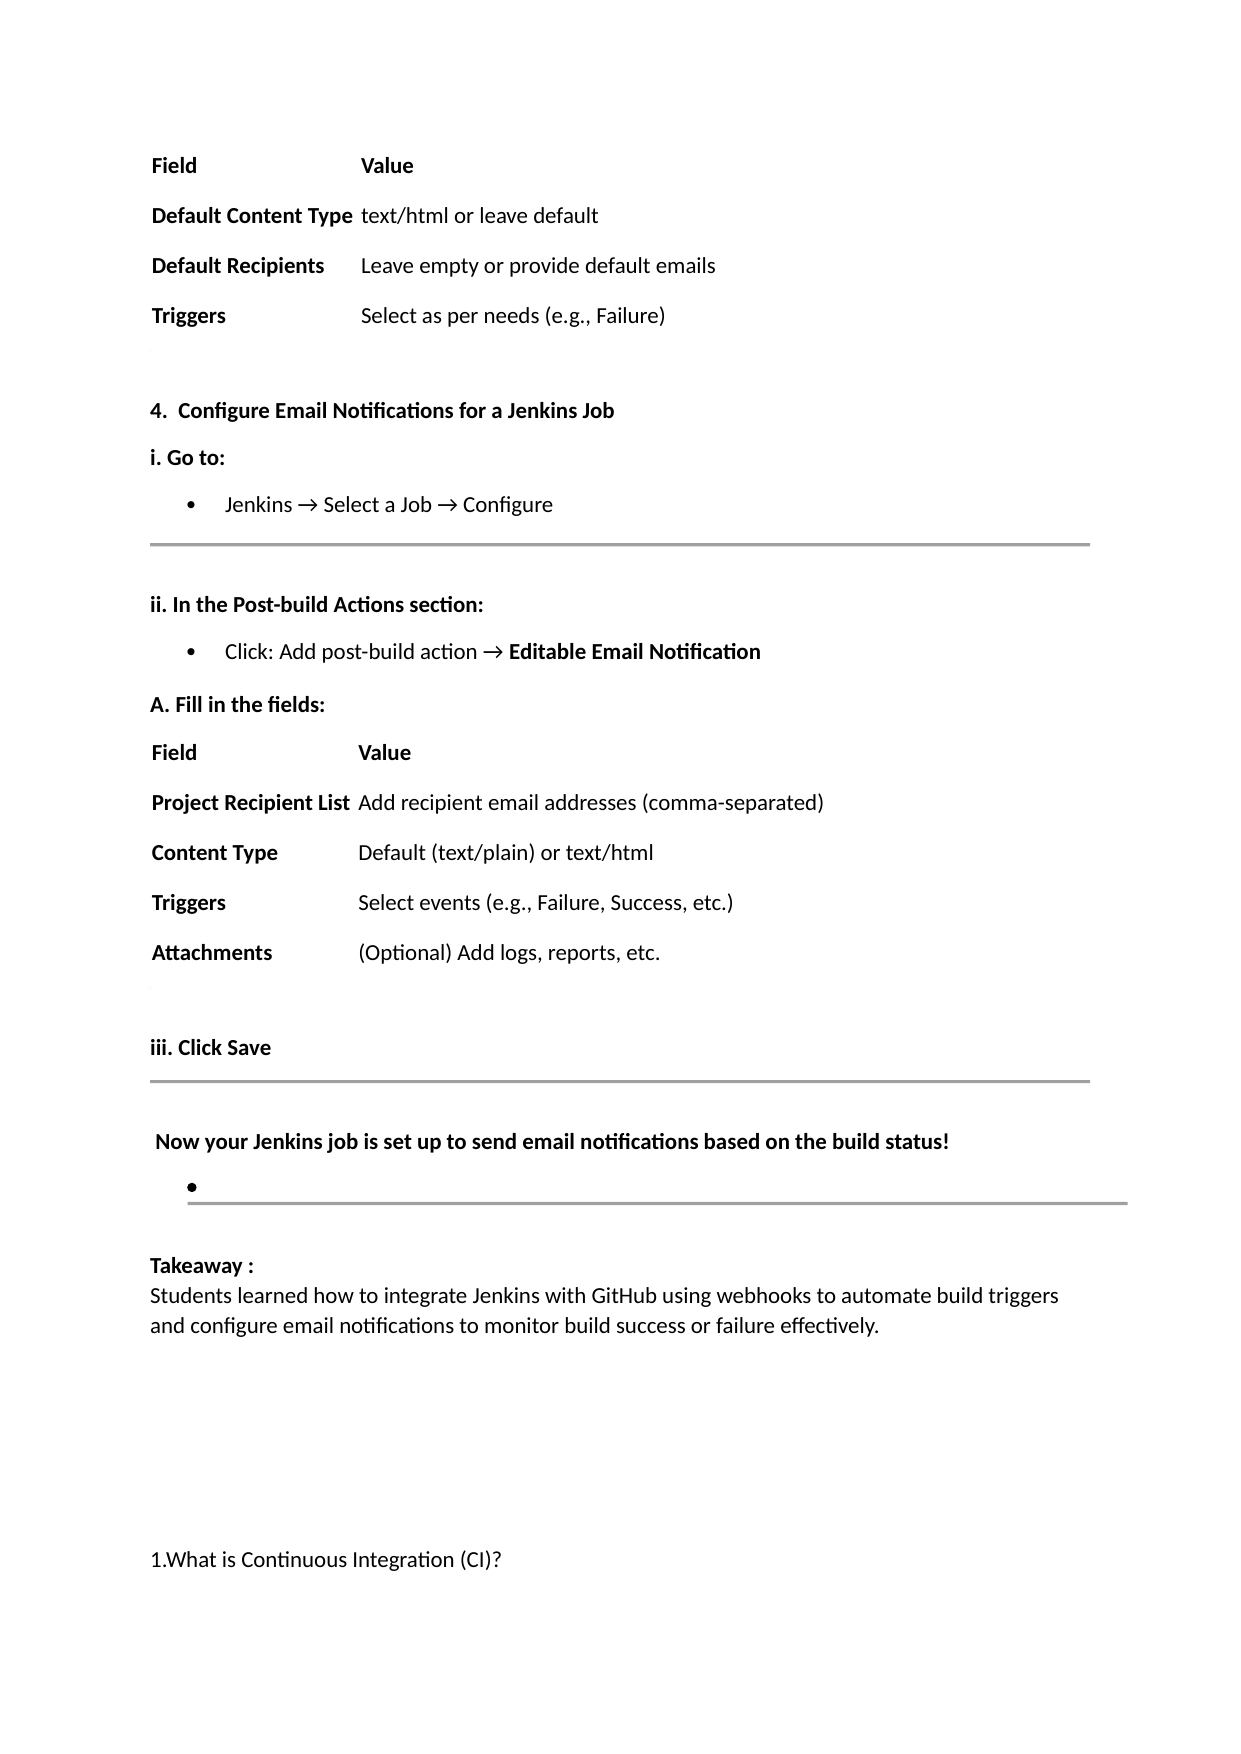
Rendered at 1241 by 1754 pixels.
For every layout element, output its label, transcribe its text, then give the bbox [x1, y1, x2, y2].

table_cell text/html or leave default [359, 200, 870, 250]
table_header Value [359, 150, 870, 200]
table_cell (Optional) Add logs, reports, etc. [356, 936, 831, 986]
list Click: Add post-build action → Editable Email Notification [187, 637, 1090, 665]
text A. Fill in the fields: [150, 690, 1090, 718]
table_cell Default Recipients [150, 250, 359, 300]
table_cell Triggers [150, 887, 356, 936]
table_cell Content Type [150, 837, 356, 887]
text Takeaway : Students learned how to integrate Jenkins with GitHub using webhooks to automate build triggers and configure email notifications to monitor build success or failure effectively. [150, 1251, 1090, 1339]
table_cell Triggers [150, 300, 359, 349]
text ii. In the Post-build Actions section: [150, 590, 1090, 618]
table_cell Project Recipient List [150, 787, 356, 837]
table_cell Default (text/plain) or text/html [356, 837, 831, 887]
table_cell Select as per needs (e.g., Failure) [359, 300, 870, 349]
table_cell Add recipient email addresses (comma-separated) [356, 787, 831, 837]
table_header Value [356, 737, 831, 787]
text iii. Click Save [150, 1033, 1090, 1061]
text 4. Configure Email Notifications for a Jenkins Job [150, 396, 1090, 424]
table_header Field [150, 150, 359, 200]
table_cell Select events (e.g., Failure, Success, etc.) [356, 887, 831, 936]
table_cell Default Content Type [150, 200, 359, 250]
list Jenkins → Select a Job → Configure [187, 490, 1090, 518]
text 1.What is Continuous Integration (CI)? [150, 1546, 1090, 1573]
table_cell Attachments [150, 936, 356, 986]
table_header Field [150, 737, 356, 787]
table_cell Leave empty or provide default emails [359, 250, 870, 300]
text i. Go to: [150, 443, 1090, 471]
text Now your Jenkins job is set up to send email notifications based on the build status! [150, 1127, 1090, 1155]
